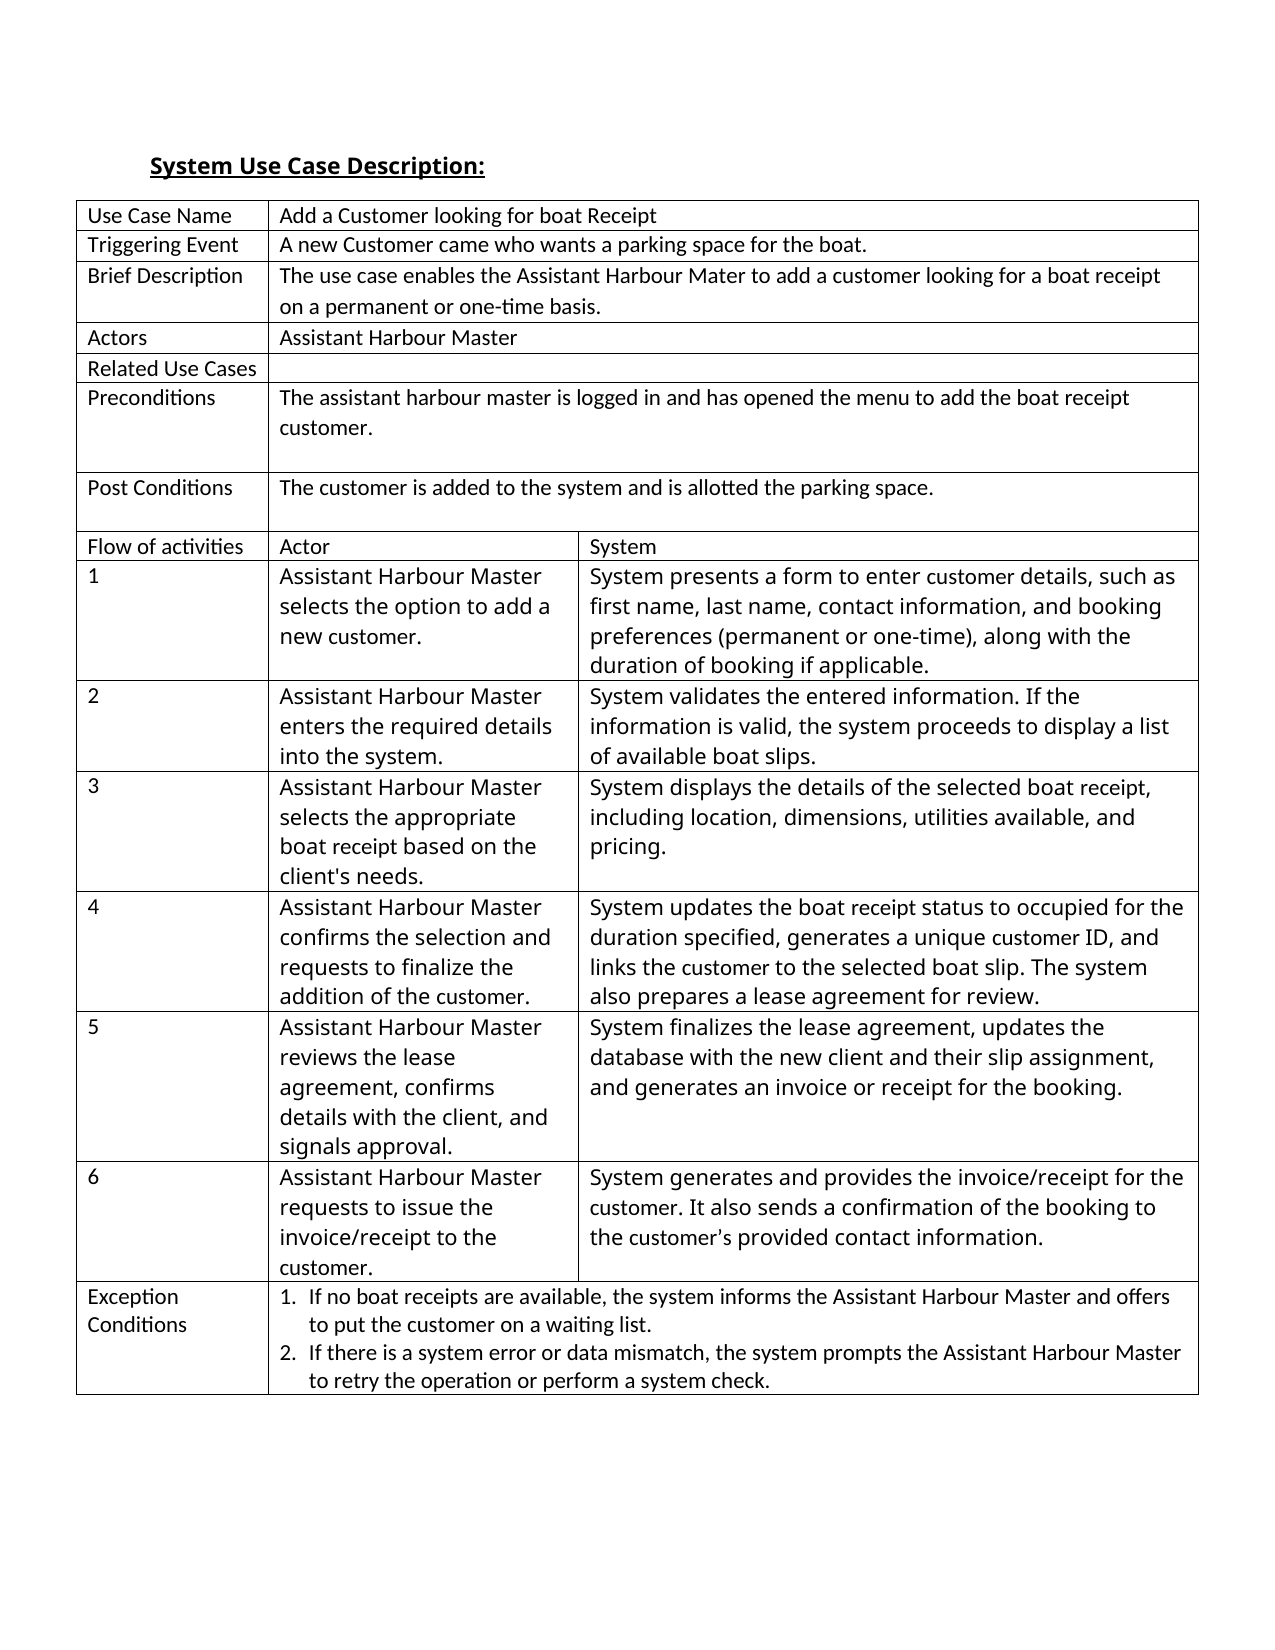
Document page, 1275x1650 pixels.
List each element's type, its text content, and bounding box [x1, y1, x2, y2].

table_cell Assistant Harbour Master enters the required details into the system. [269, 681, 578, 771]
table_cell Assistant Harbour Master reviews the lease agreement, confirms details with the client, and signals approval. [269, 1012, 578, 1161]
table_cell Assistant Harbour Master requests to issue the invoice/receipt to the customer. [269, 1162, 578, 1281]
table_cell System presents a form to enter customer details, such as first name, last name, contact information, and booking preferences (permanent or one-time), along with the duration of booking if applicable. [579, 561, 1198, 680]
table_cell 5 [77, 1012, 268, 1161]
table_cell The use case enables the Assistant Harbour Mater to add a customer looking for a boat receipt on a permanent or one-time basis. [269, 262, 1198, 322]
table_header Add a Customer looking for boat Receipt [269, 201, 1198, 229]
table_cell Triggering Event [77, 231, 268, 261]
table_cell System finalizes the lease agreement, updates the database with the new client and their slip assignment, and generates an invoice or receipt for the booking. [579, 1012, 1198, 1161]
table_cell The assistant harbour master is logged in and has opened the menu to add the boat receipt customer. [269, 383, 1198, 472]
table_cell System generates and provides the invoice/receipt for the customer. It also sends a confirmation of the booking to the customer’s provided contact information. [579, 1162, 1198, 1281]
table_cell Brief Description [77, 262, 268, 322]
table_cell Post Conditions [77, 473, 268, 531]
table_cell Assistant Harbour Master selects the appropriate boat receipt based on the client's needs. [269, 772, 578, 891]
table_cell If no boat receipts are available, the system informs the Assistant Harbour Master and offers to put the customer on a waiting list. If there is a system error or data mismatch, the system prompts the Assistant Harbour Master to retry the operation or perform a system check. [269, 1282, 1198, 1394]
table_cell Assistant Harbour Master [269, 323, 1198, 353]
table_cell 4 [77, 892, 268, 1011]
text System Use Case Description: [150, 150, 1125, 181]
table_cell Actors [77, 323, 268, 353]
table_cell 6 [77, 1162, 268, 1281]
table_cell Assistant Harbour Master confirms the selection and requests to finalize the addition of the customer. [269, 892, 578, 1011]
table_cell The customer is added to the system and is allotted the parking space. [269, 473, 1198, 531]
table_header Use Case Name [77, 201, 268, 229]
table_cell 3 [77, 772, 268, 891]
table_cell 1 [77, 561, 268, 680]
table_cell Assistant Harbour Master selects the option to add a new customer. [269, 561, 578, 680]
table_cell [269, 354, 1198, 382]
table_cell Exception Conditions [77, 1282, 268, 1394]
table_cell System [579, 532, 1198, 560]
table_cell System validates the entered information. If the information is valid, the system proceeds to display a list of available boat slips. [579, 681, 1198, 771]
table_cell Preconditions [77, 383, 268, 472]
table_cell System displays the details of the selected boat receipt, including location, dimensions, utilities available, and pricing. [579, 772, 1198, 891]
table_cell Related Use Cases [77, 354, 268, 382]
table_cell Flow of activities [77, 532, 268, 560]
table_cell System updates the boat receipt status to occupied for the duration specified, generates a unique customer ID, and links the customer to the selected boat slip. The system also prepares a lease agreement for review. [579, 892, 1198, 1011]
table_cell Actor [269, 532, 578, 560]
table_cell A new Customer came who wants a parking space for the boat. [269, 231, 1198, 261]
table_cell 2 [77, 681, 268, 771]
